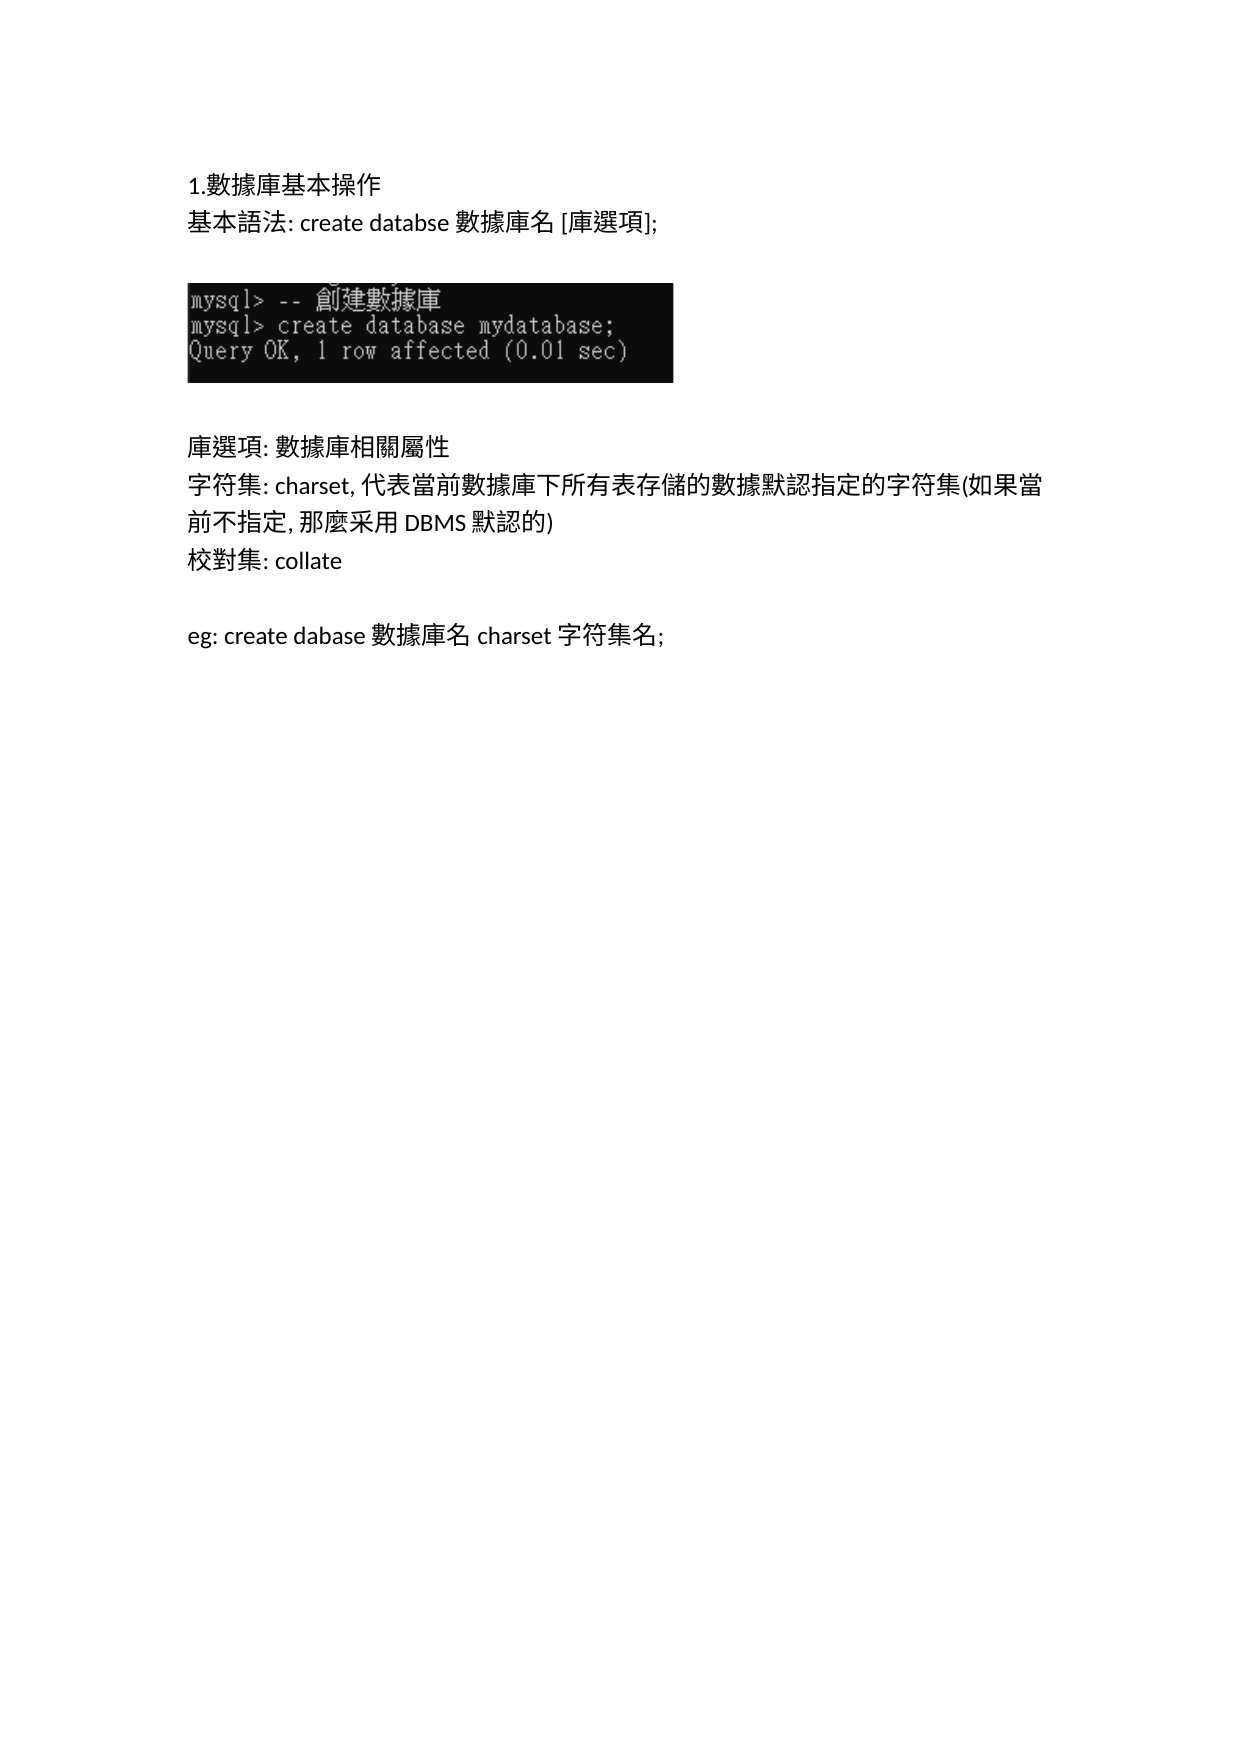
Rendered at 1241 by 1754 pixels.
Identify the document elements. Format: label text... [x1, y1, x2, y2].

text eg: create dabase 數據庫名 charset 字符集名; [187, 614, 1053, 652]
picture [187, 283, 674, 383]
text 基本語法: create databse 數據庫名 [庫選項]; [187, 202, 1053, 239]
text 字符集: charset, 代表當前數據庫下所有表存儲的數據默認指定的字符集(如果當前不指定, 那麼采用DBMS默認的) [187, 464, 1053, 539]
text 庫選項: 數據庫相關屬性 [187, 427, 1053, 464]
text 校對集: collate [187, 539, 1053, 577]
text 1.數據庫基本操作 [187, 164, 1053, 202]
